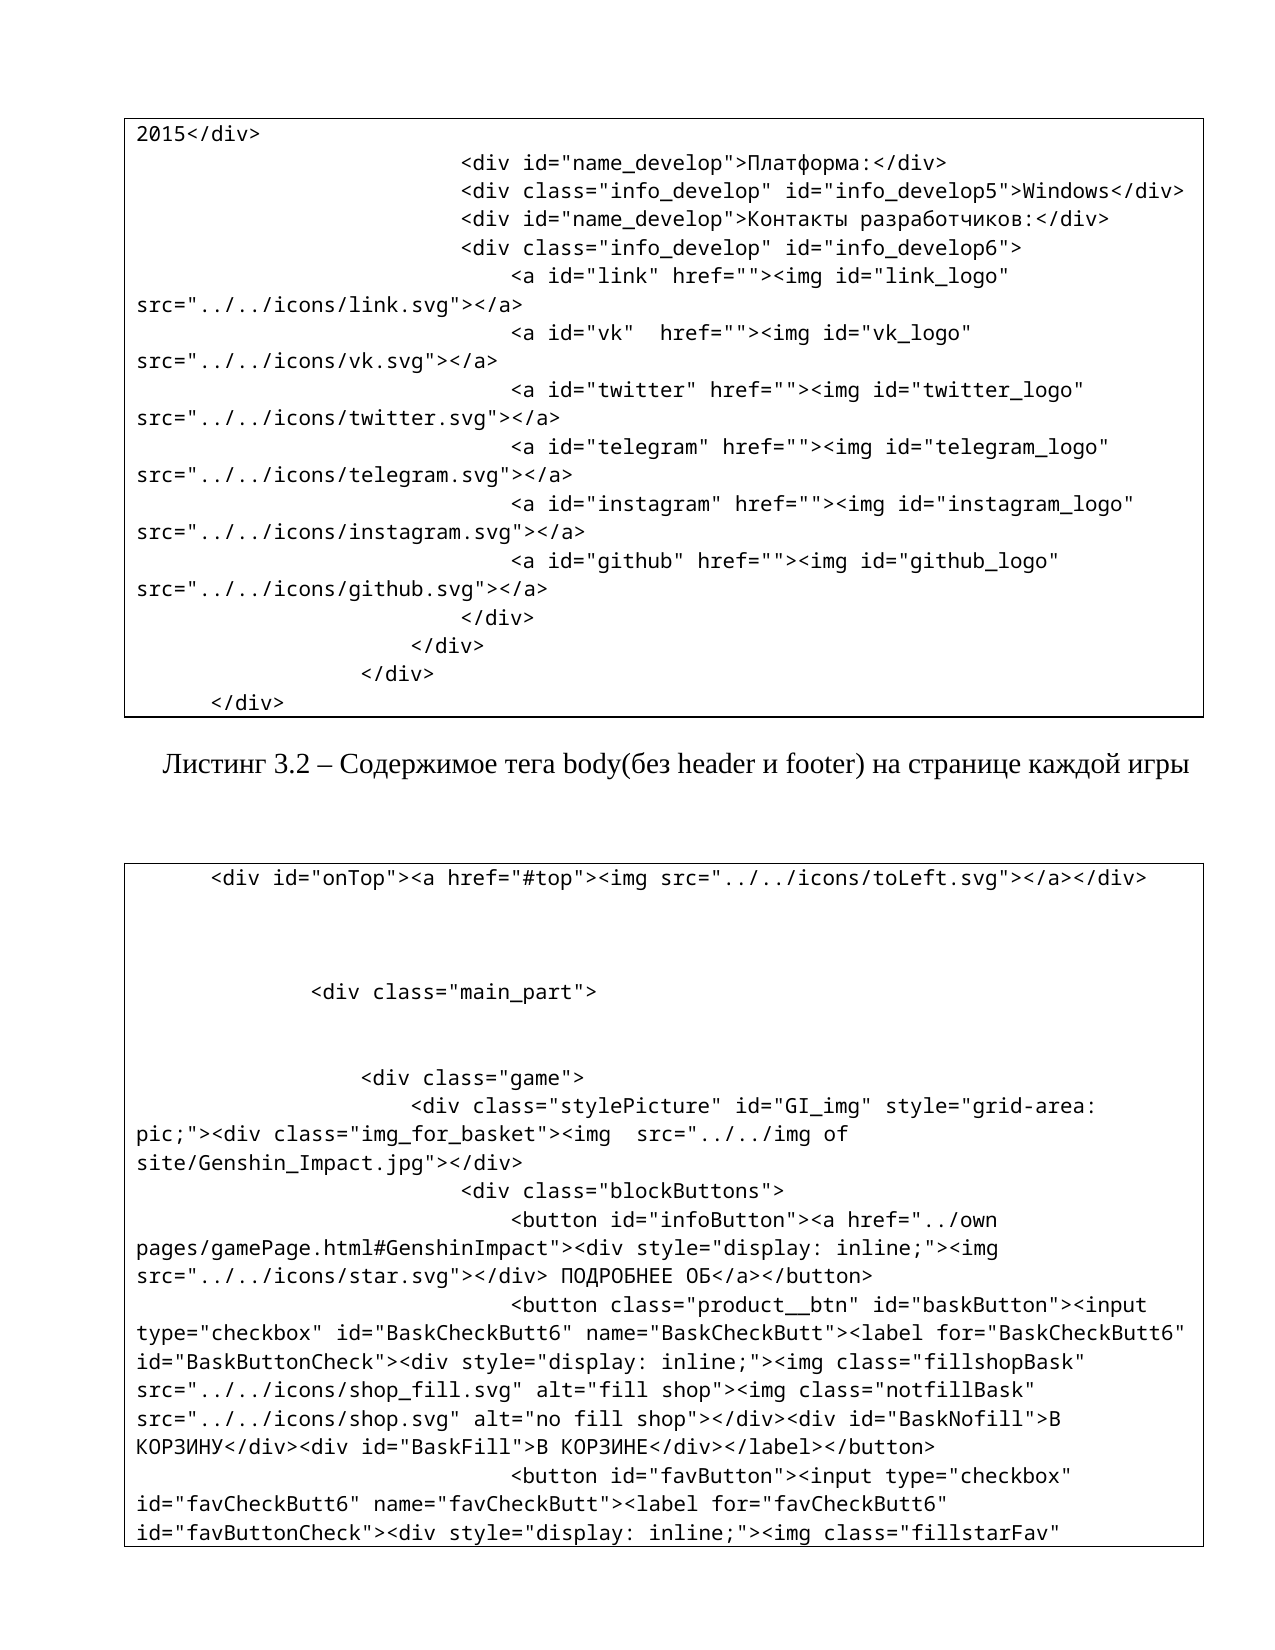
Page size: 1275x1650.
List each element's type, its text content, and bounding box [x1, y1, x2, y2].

text Листинг 3.2 – Содержимое тега body(без header и footer) на странице каждой игры [136, 747, 1216, 780]
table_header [125, 864, 1203, 1546]
